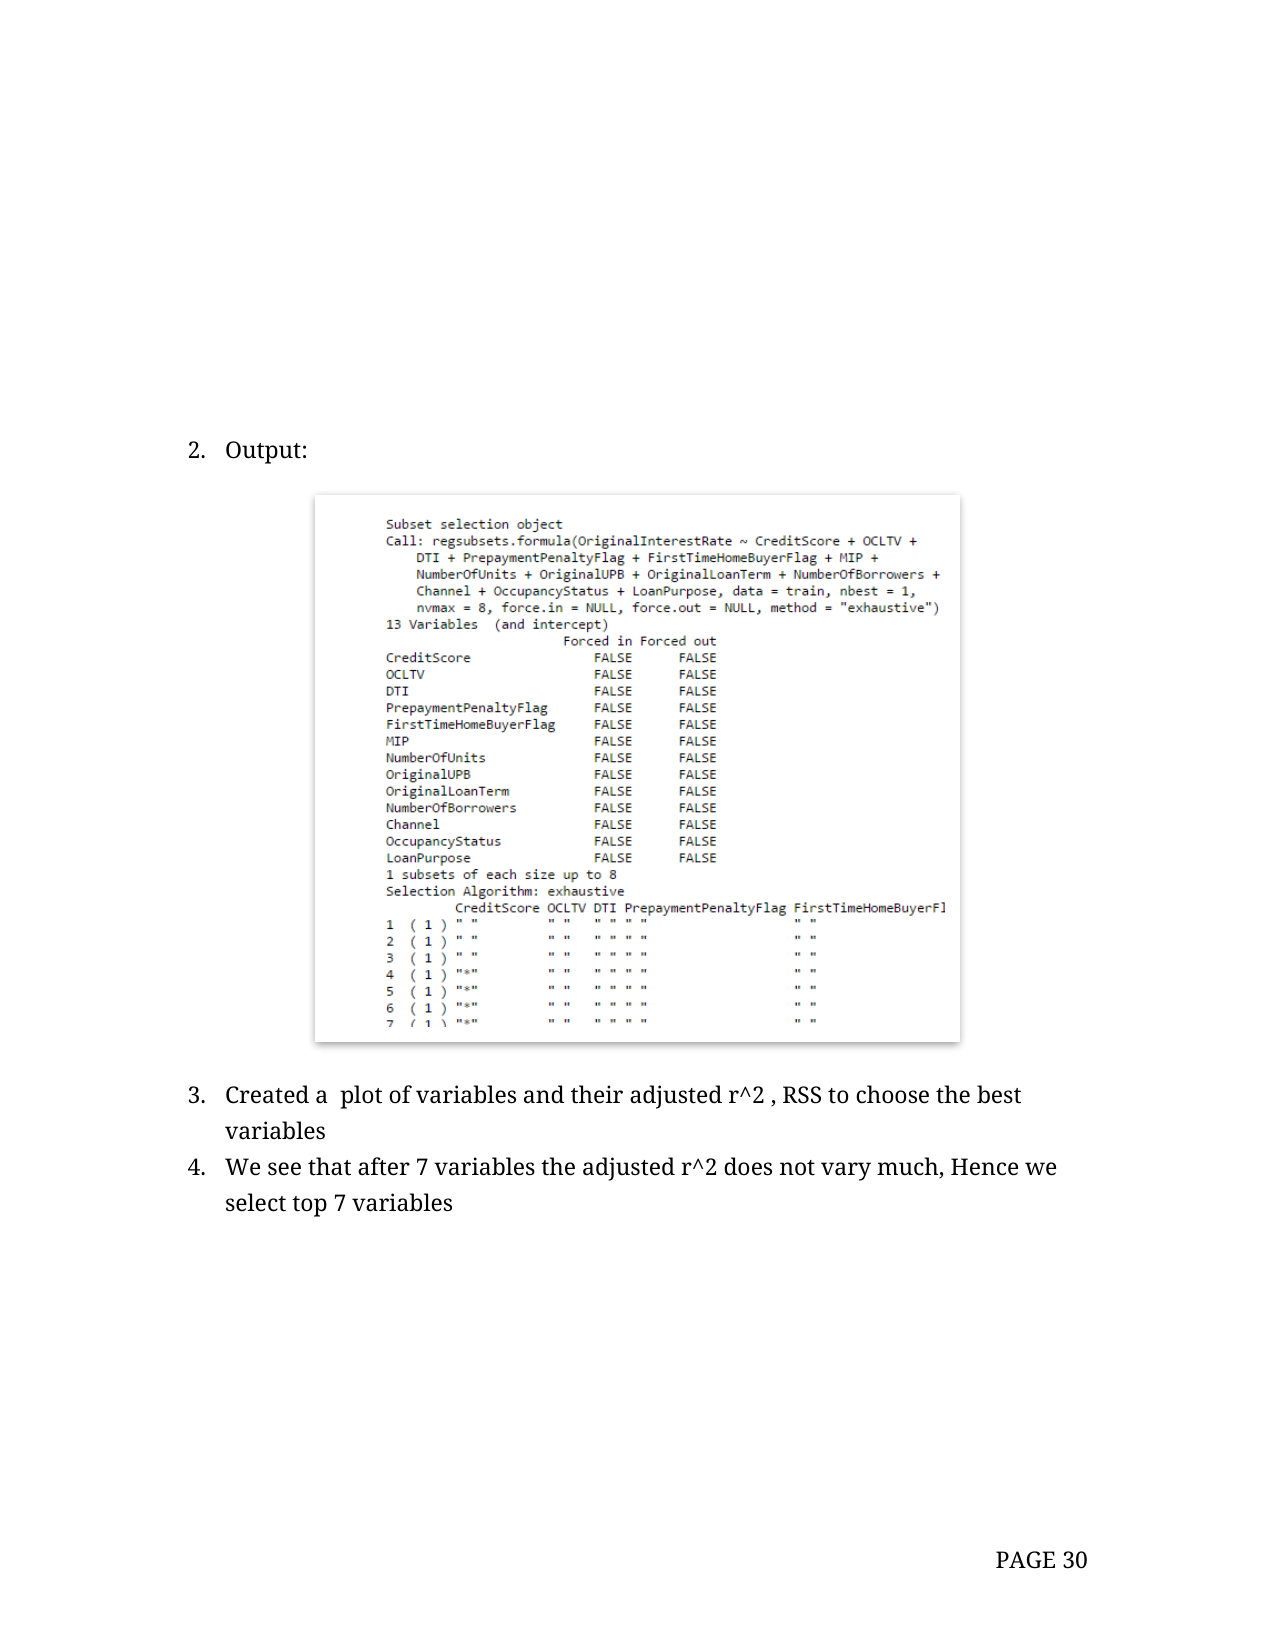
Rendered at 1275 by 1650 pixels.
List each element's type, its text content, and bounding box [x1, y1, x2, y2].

picture [330, 510, 945, 1027]
list Output: [187, 434, 1087, 465]
list We see that after 7 variables the adjusted r^2 does not vary much, Hence we select top 7 variables [187, 1151, 1087, 1218]
list Created a plot of variables and their adjusted r^2 , RSS to choose the best variables [187, 1079, 1087, 1146]
